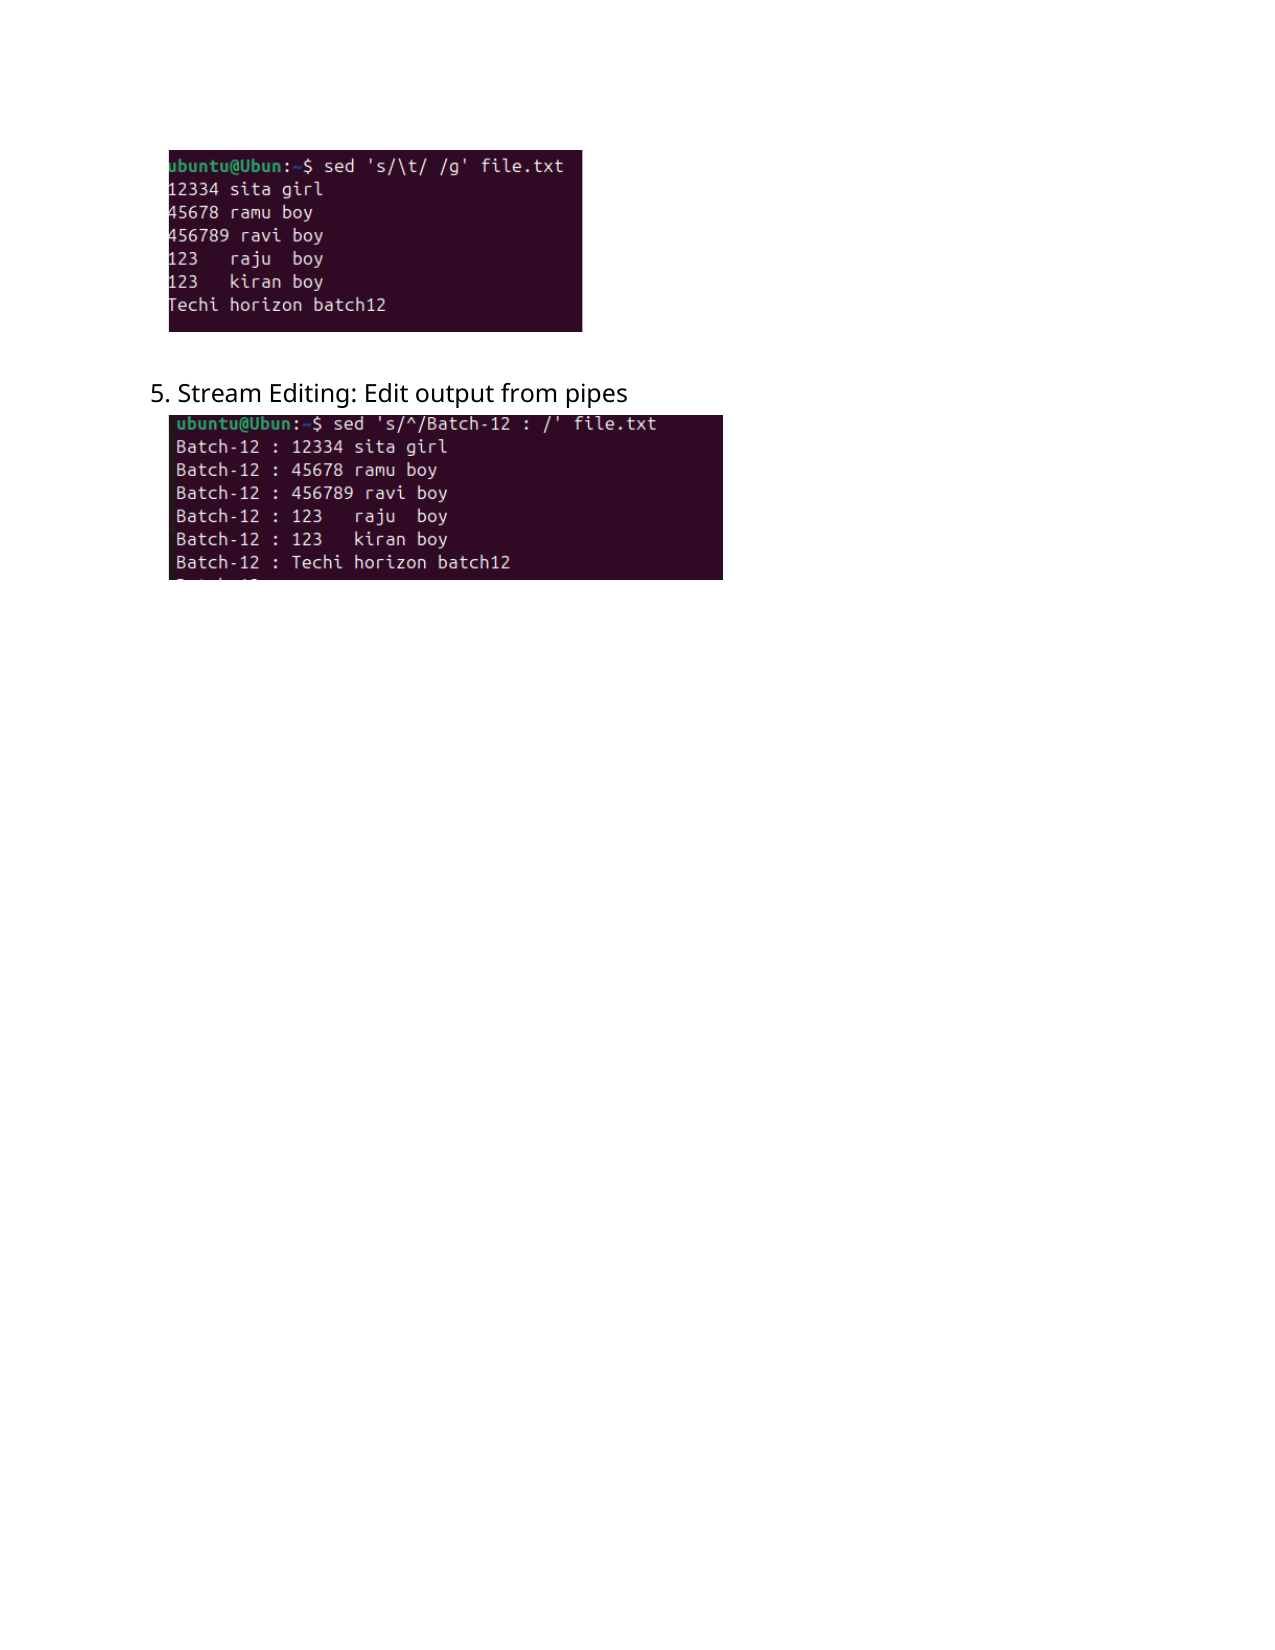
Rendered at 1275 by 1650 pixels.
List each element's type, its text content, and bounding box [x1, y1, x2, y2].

text 5. Stream Editing: Edit output from pipes [150, 376, 1125, 410]
